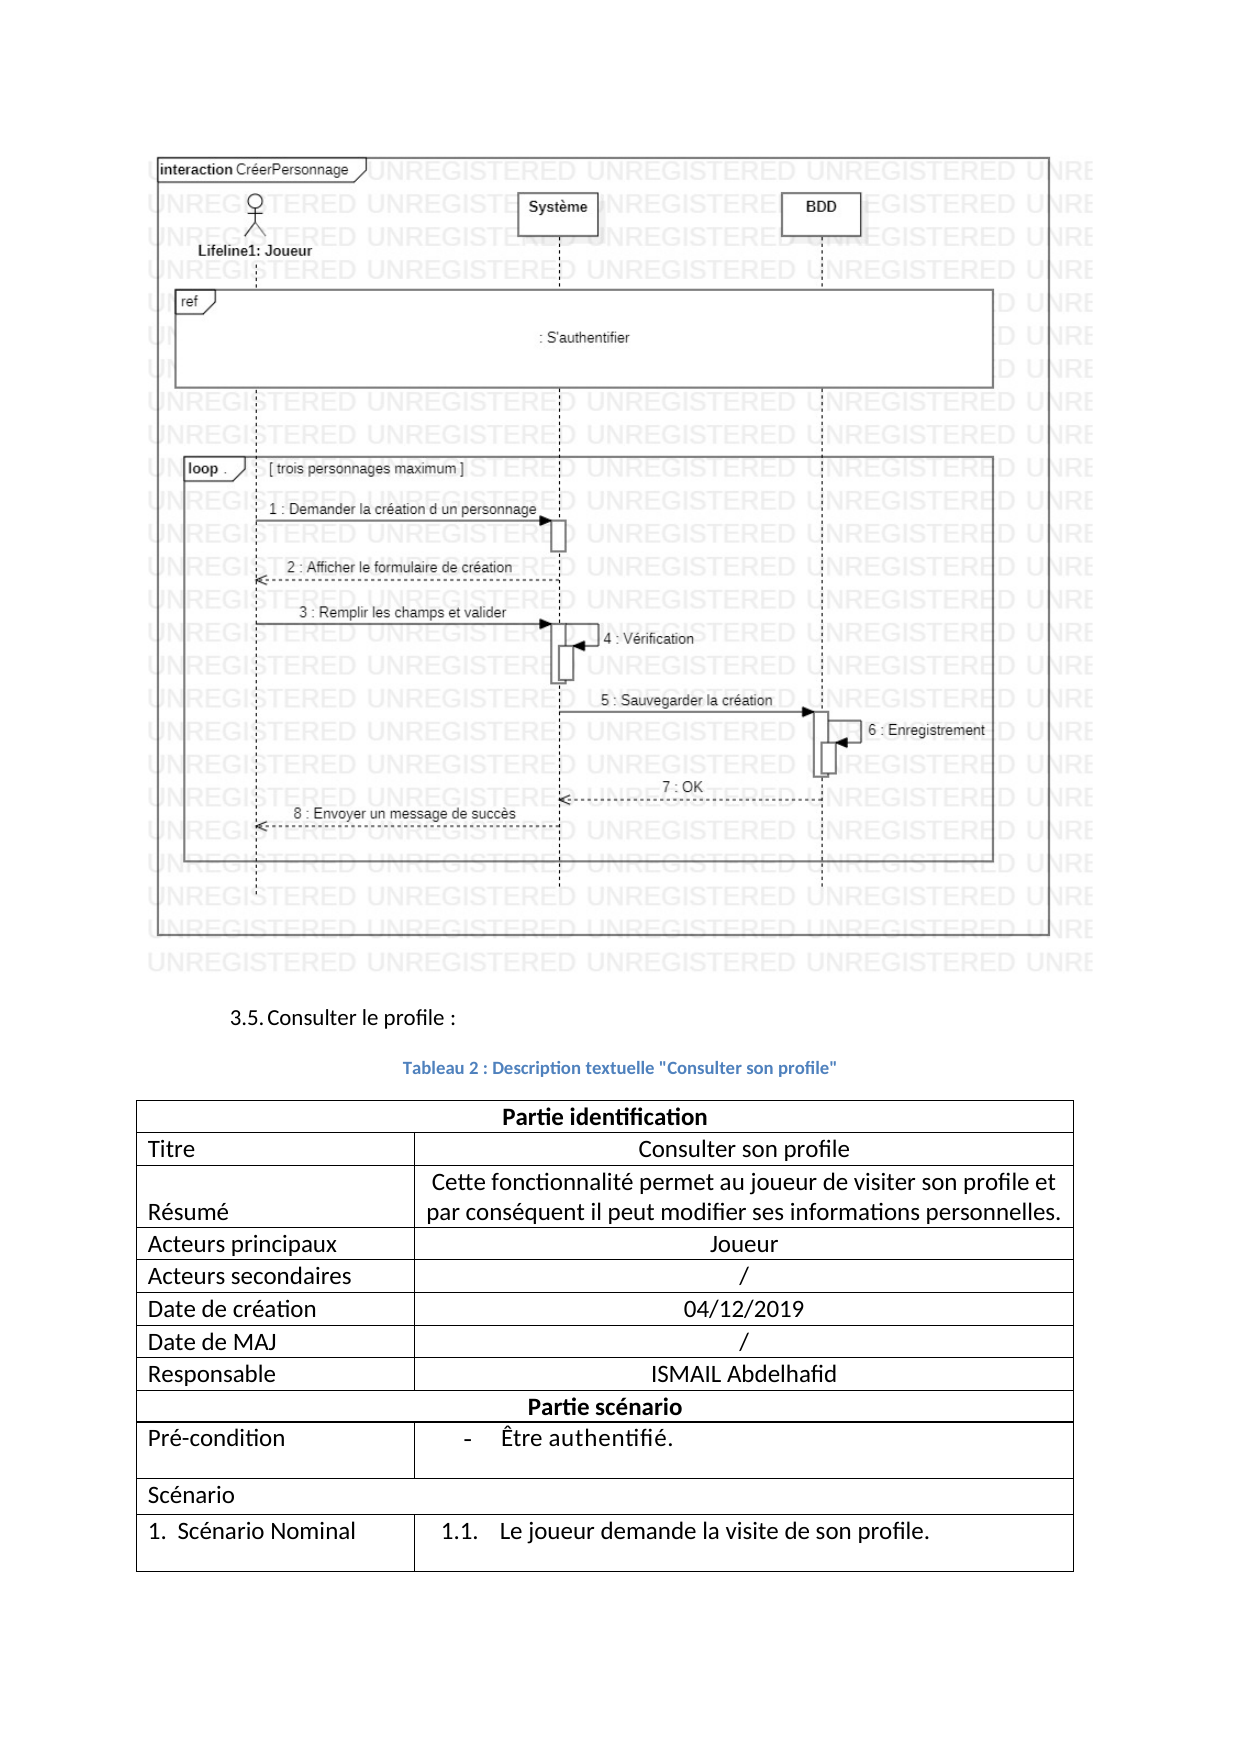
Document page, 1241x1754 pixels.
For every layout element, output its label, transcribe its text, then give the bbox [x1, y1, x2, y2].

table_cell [415, 1515, 1073, 1571]
table_cell Être authentifié. [415, 1423, 1073, 1478]
table_cell Date de création [137, 1293, 414, 1324]
list Consulter le profile : [229, 1003, 1093, 1031]
table_cell Acteurs principaux [137, 1228, 414, 1259]
table_cell Titre [137, 1133, 414, 1164]
table_cell Joueur [415, 1228, 1073, 1259]
table_cell Scénario [137, 1479, 1073, 1514]
table_cell / [415, 1260, 1073, 1292]
table_cell ISMAIL Abdelhafid [415, 1358, 1073, 1390]
table_cell Responsable [137, 1358, 414, 1390]
table_cell Scénario Nominal [137, 1515, 414, 1571]
table_cell 04/12/2019 [415, 1293, 1073, 1324]
picture [147, 147, 1093, 979]
table_cell / [415, 1326, 1073, 1357]
table_cell Pré-condition [137, 1423, 414, 1478]
table_cell Date de MAJ [137, 1326, 414, 1357]
table_cell Partie scénario [137, 1391, 1073, 1421]
table_cell Cette fonctionnalité permet au joueur de visiter son profile et par conséquent il peut modifier ses informations personnelles. [415, 1166, 1073, 1227]
table_header Partie identification [137, 1101, 1073, 1132]
text Tableau 2 : Description textuelle "Consulter son profile" [148, 1056, 1093, 1079]
table_cell Acteurs secondaires [137, 1260, 414, 1292]
table_cell Consulter son profile [415, 1133, 1073, 1164]
table_cell Résumé [137, 1166, 414, 1227]
